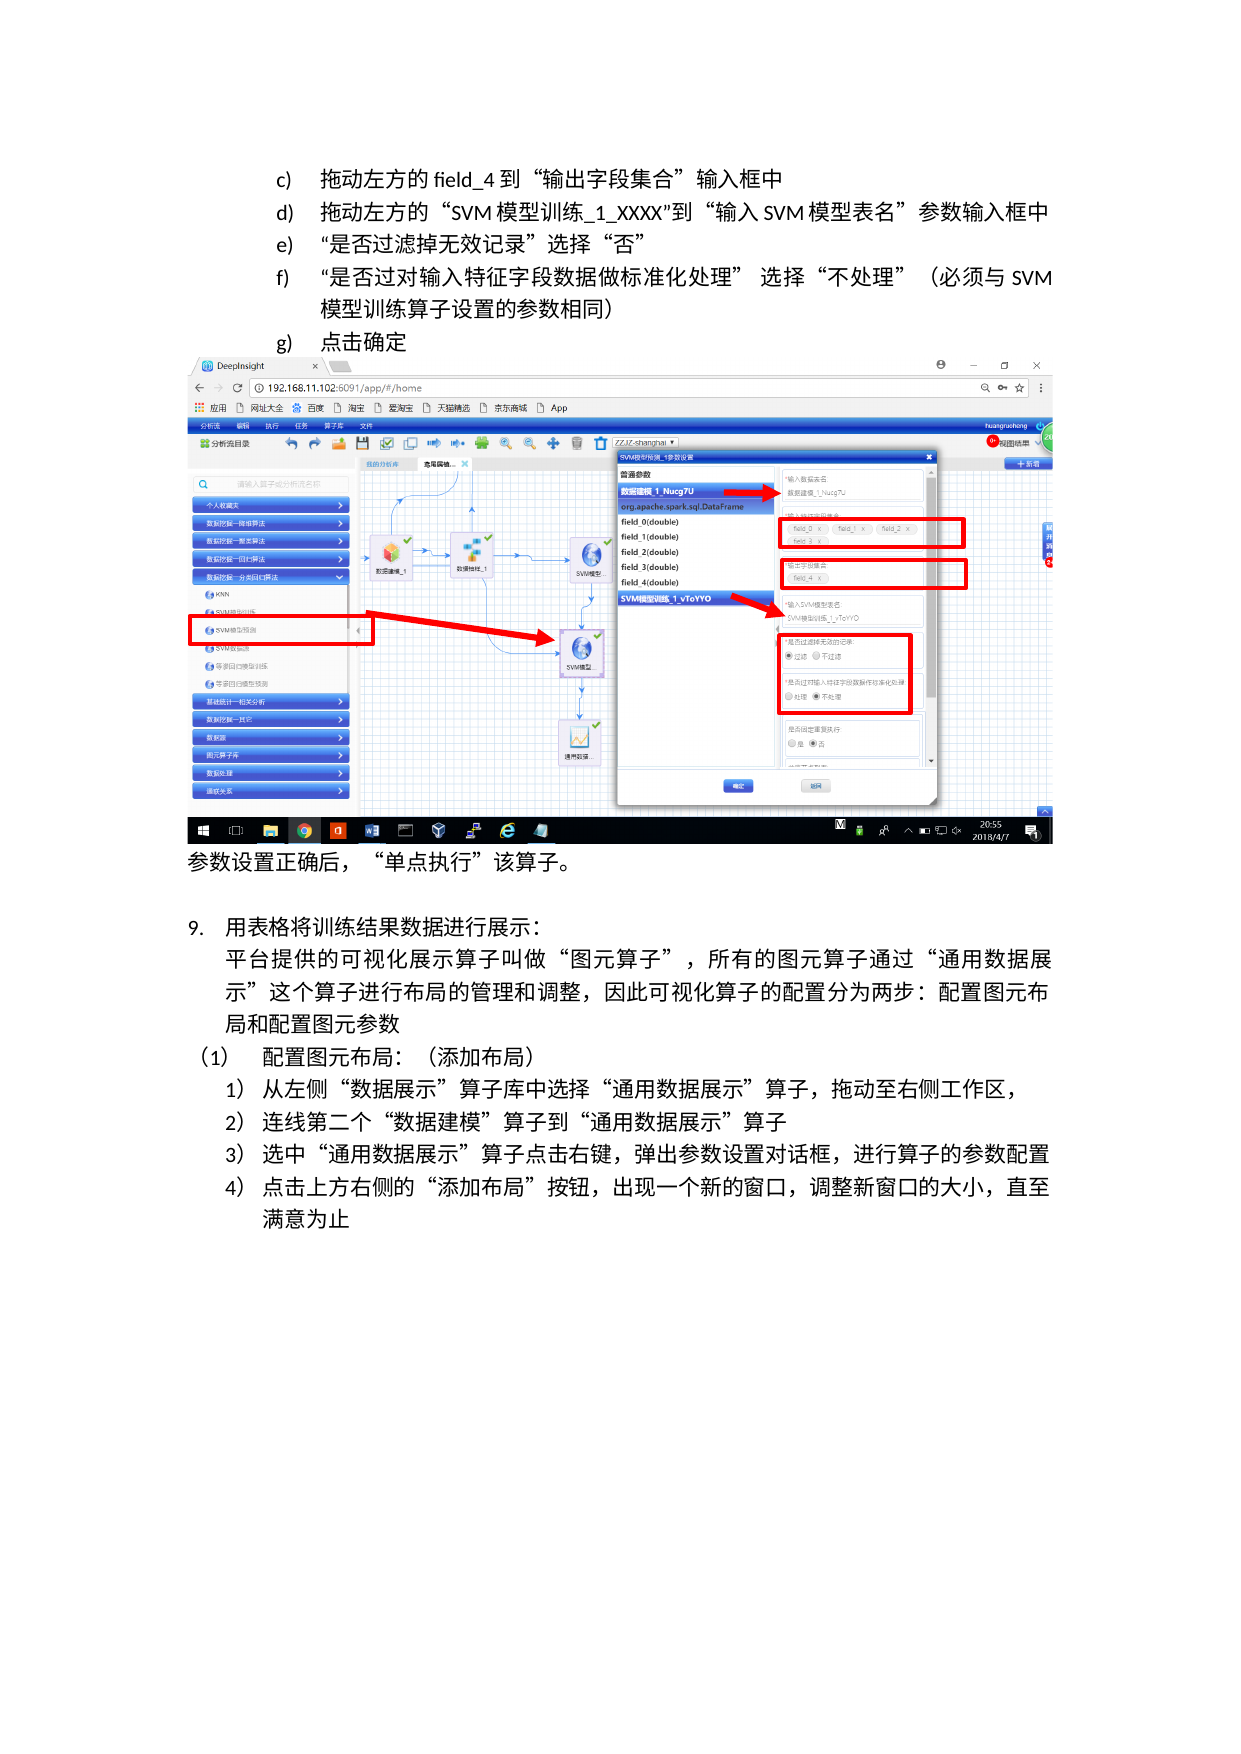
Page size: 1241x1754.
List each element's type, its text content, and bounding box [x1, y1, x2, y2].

list 从左侧“数据展示”算子库中选择“通用数据展示”算子，拖动至右侧工作区， [225, 1072, 1053, 1104]
picture [187, 357, 1053, 844]
list “是否过滤掉无效记录”选择“否” [276, 227, 1053, 259]
list 点击上方右侧的“添加布局”按钮，出现一个新的窗口，调整新窗口的大小，直至满意为止 [225, 1169, 1053, 1234]
list 点击确定 [276, 324, 1053, 357]
list 连线第二个“数据建模”算子到“通用数据展示”算子 [225, 1104, 1053, 1137]
list 配置图元布局：（添加布局） [187, 1039, 1053, 1072]
list 拖动左方的“SVM模型训练_1_XXXX”到“输入SVM模型表名”参数输入框中 [276, 194, 1053, 227]
list 用表格将训练结果数据进行展示： [187, 909, 1053, 942]
text 参数设置正确后，“单点执行”该算子。 [187, 844, 1053, 877]
list 平台提供的可视化展示算子叫做“图元算子”，所有的图元算子通过“通用数据展示”这个算子进行布局的管理和调整，因此可视化算子的配置分为两步：配置图元布局和配置图元参数 [225, 942, 1053, 1039]
list 拖动左方的field_4到“输出字段集合”输入框中 [276, 162, 1053, 194]
list “是否过对输入特征字段数据做标准化处理” 选择“不处理”（必须与SVM模型训练算子设置的参数相同） [276, 259, 1053, 324]
list 选中“通用数据展示”算子点击右键，弹出参数设置对话框，进行算子的参数配置 [225, 1137, 1053, 1169]
